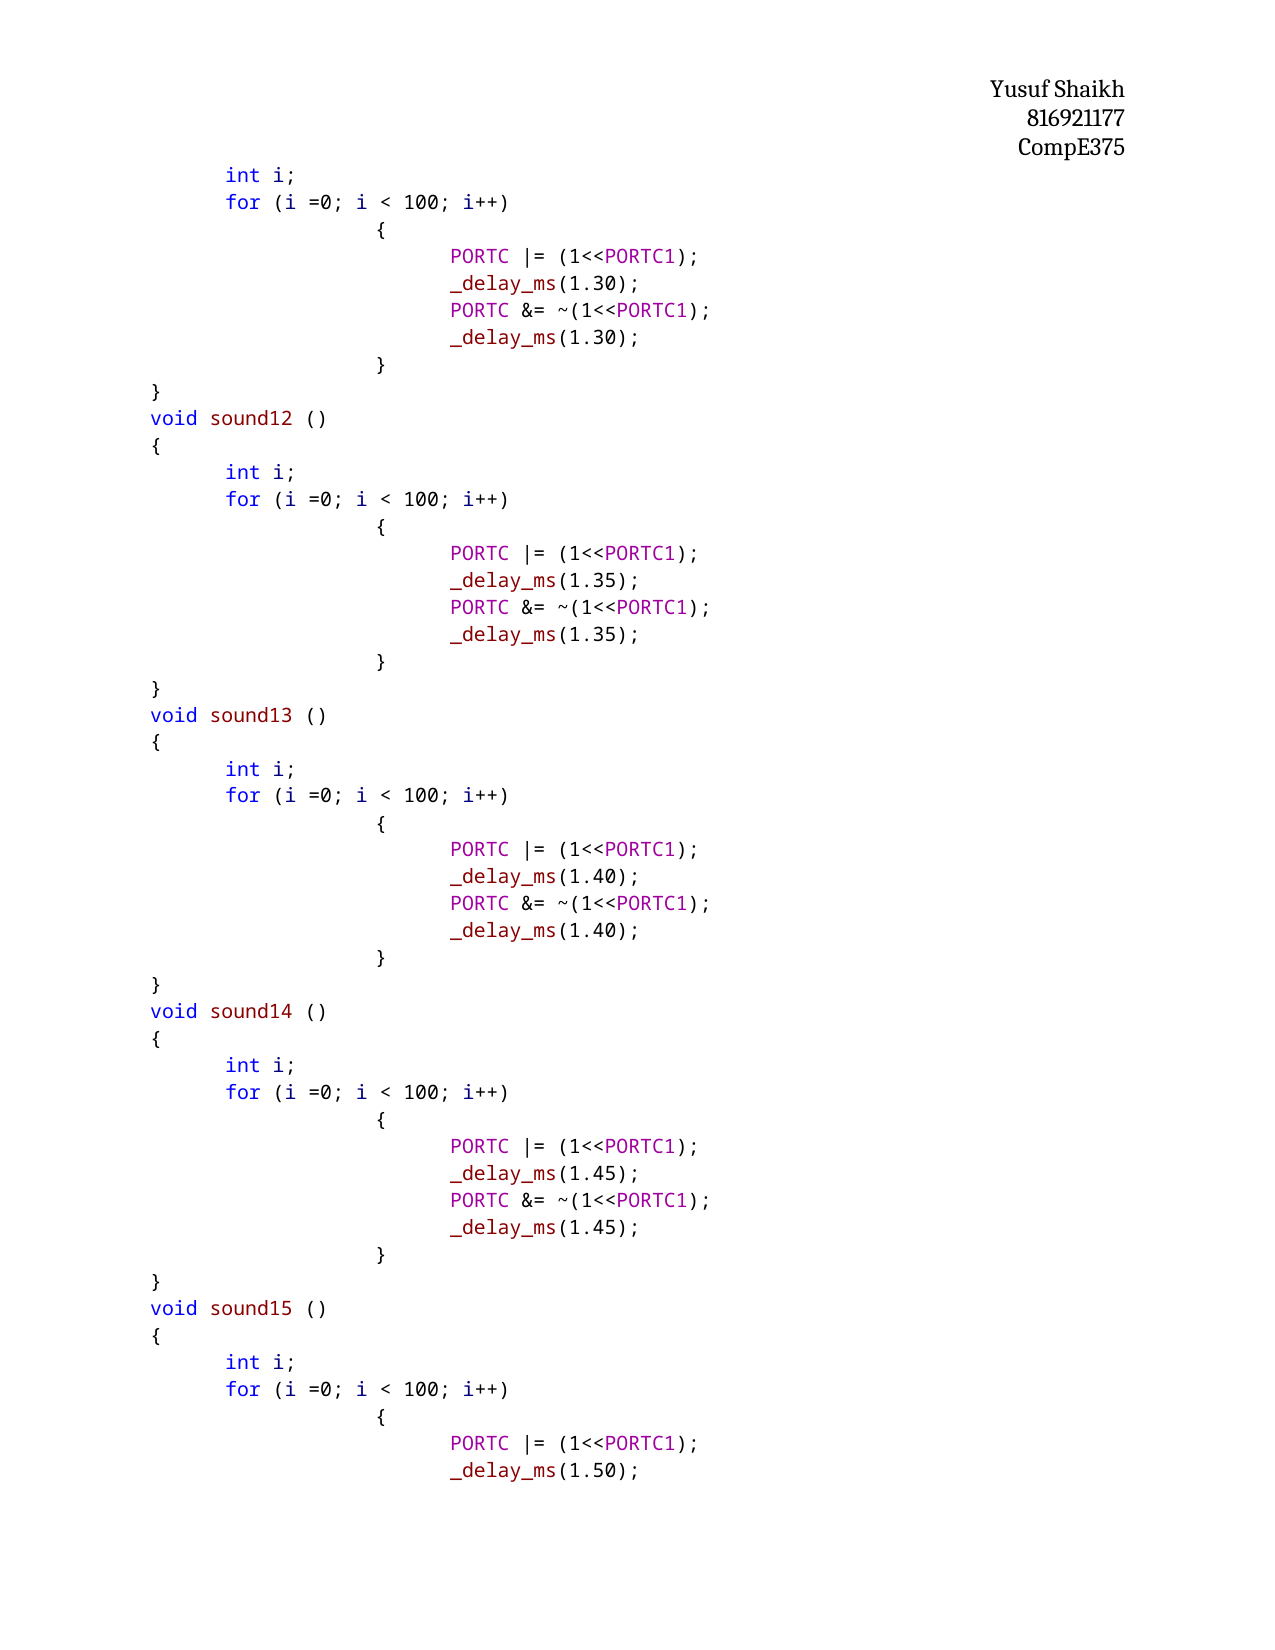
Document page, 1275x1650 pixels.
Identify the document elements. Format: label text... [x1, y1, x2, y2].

text } [150, 350, 1125, 377]
text { [150, 1402, 1125, 1429]
text int i; [150, 161, 1125, 188]
text PORTC |= (1<<PORTC1); [150, 836, 1125, 863]
text PORTC |= (1<<PORTC1); [150, 539, 1125, 566]
text PORTC |= (1<<PORTC1); [150, 1429, 1125, 1456]
text } [150, 944, 1125, 971]
text _delay_ms(1.30); [150, 323, 1125, 350]
text } [150, 1267, 1125, 1294]
text PORTC &= ~(1<<PORTC1); [150, 1186, 1125, 1213]
text _delay_ms(1.30); [150, 269, 1125, 296]
text void sound15 () [150, 1294, 1125, 1321]
text PORTC |= (1<<PORTC1); [150, 242, 1125, 269]
text { [150, 512, 1125, 539]
text for (i =0; i < 100; i++) [150, 188, 1125, 215]
text { [150, 1106, 1125, 1132]
text PORTC &= ~(1<<PORTC1); [150, 296, 1125, 323]
text _delay_ms(1.40); [150, 917, 1125, 944]
text int i; [150, 1052, 1125, 1078]
text } [150, 377, 1125, 404]
text int i; [150, 1348, 1125, 1375]
text _delay_ms(1.40); [150, 863, 1125, 890]
text { [150, 728, 1125, 755]
text } [150, 971, 1125, 998]
text _delay_ms(1.50); [150, 1456, 1125, 1483]
text int i; [150, 755, 1125, 782]
text { [150, 431, 1125, 458]
text { [150, 1321, 1125, 1348]
text for (i =0; i < 100; i++) [150, 782, 1125, 809]
text { [150, 809, 1125, 836]
text for (i =0; i < 100; i++) [150, 1375, 1125, 1402]
text PORTC &= ~(1<<PORTC1); [150, 890, 1125, 917]
text void sound14 () [150, 998, 1125, 1024]
text } [150, 647, 1125, 674]
text void sound12 () [150, 404, 1125, 431]
text _delay_ms(1.45); [150, 1159, 1125, 1186]
text _delay_ms(1.45); [150, 1213, 1125, 1240]
text int i; [150, 458, 1125, 485]
text { [150, 215, 1125, 242]
text PORTC &= ~(1<<PORTC1); [150, 593, 1125, 620]
text for (i =0; i < 100; i++) [150, 485, 1125, 512]
text } [150, 674, 1125, 701]
text { [150, 1024, 1125, 1052]
text for (i =0; i < 100; i++) [150, 1078, 1125, 1106]
text void sound13 () [150, 701, 1125, 728]
text _delay_ms(1.35); [150, 566, 1125, 593]
text PORTC |= (1<<PORTC1); [150, 1132, 1125, 1159]
text _delay_ms(1.35); [150, 620, 1125, 647]
text } [150, 1240, 1125, 1267]
